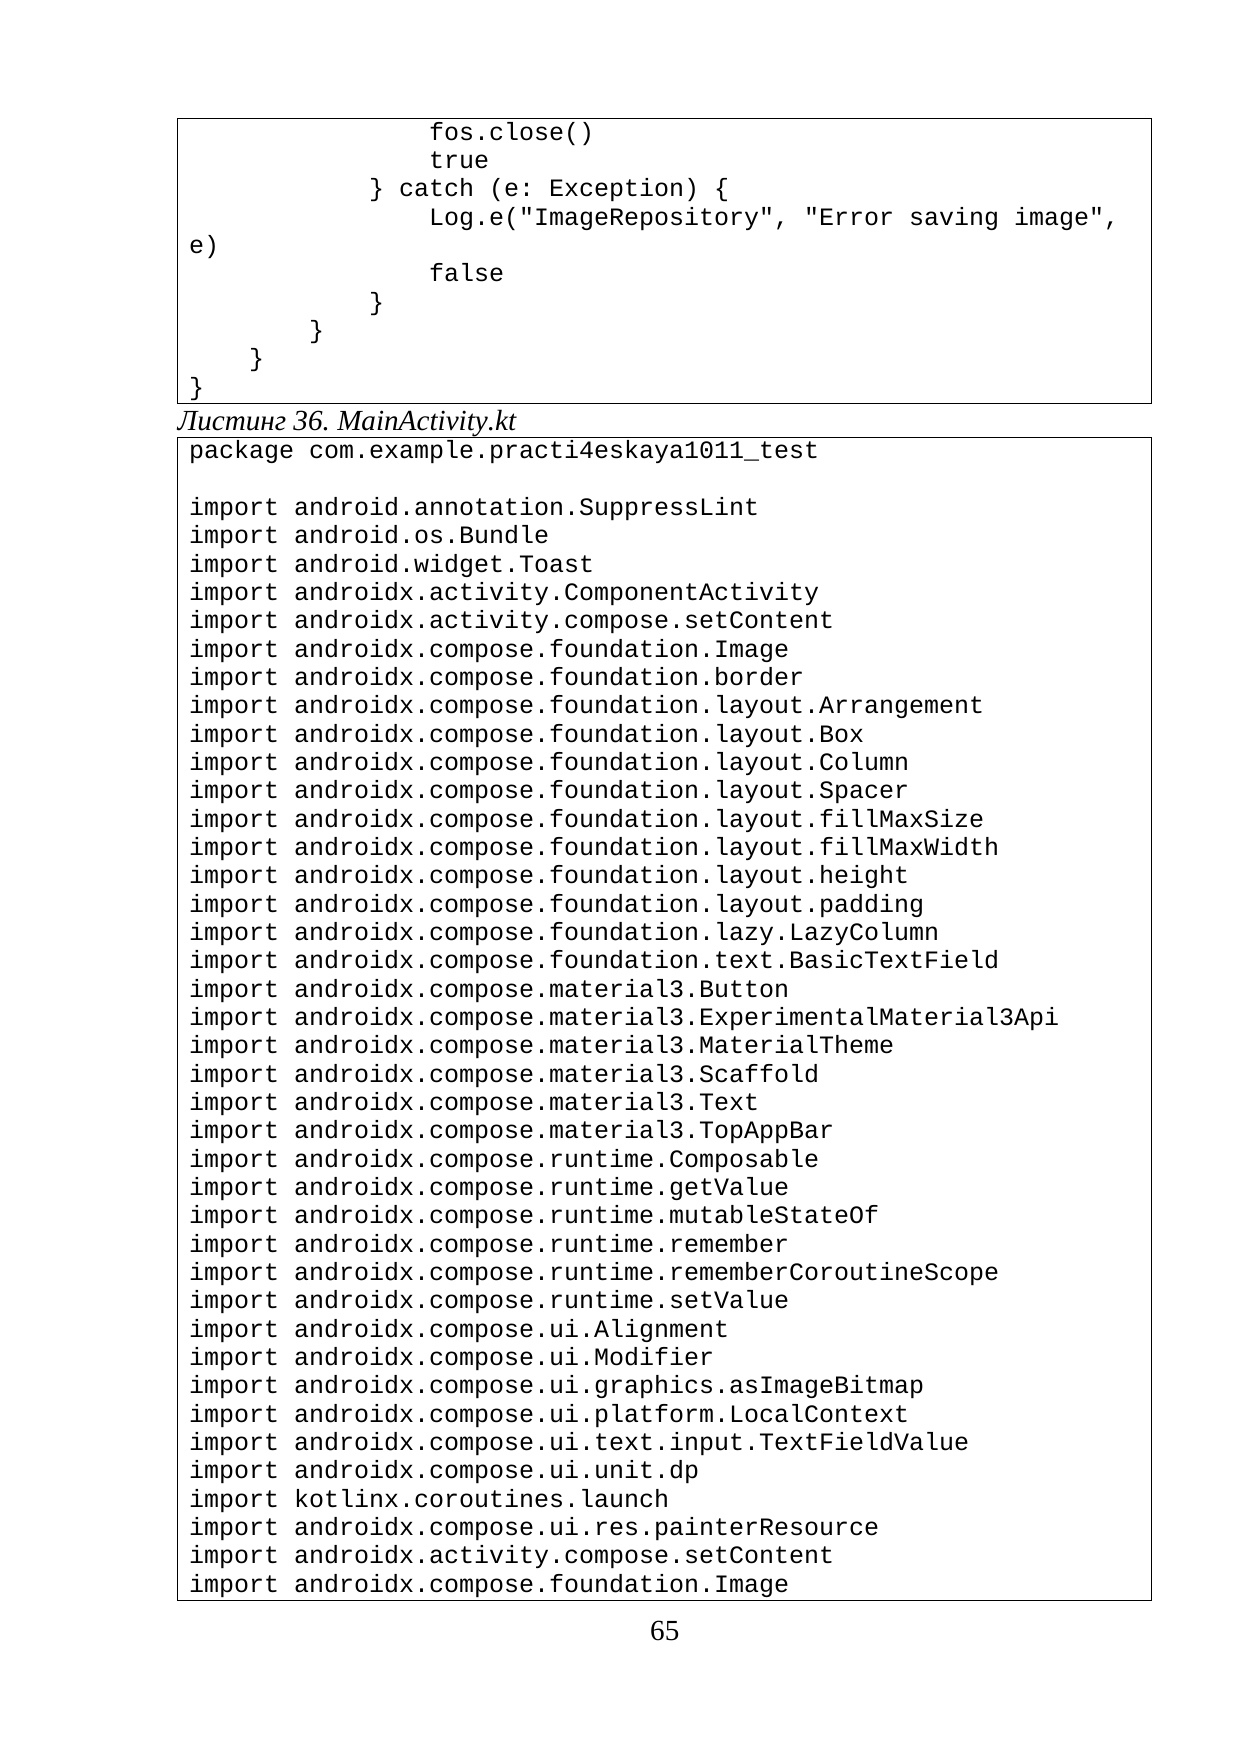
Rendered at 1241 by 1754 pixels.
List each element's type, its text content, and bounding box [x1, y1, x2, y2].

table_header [178, 119, 1151, 402]
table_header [178, 438, 1151, 1600]
text Листинг 36. MainActivity.kt [177, 404, 1152, 437]
